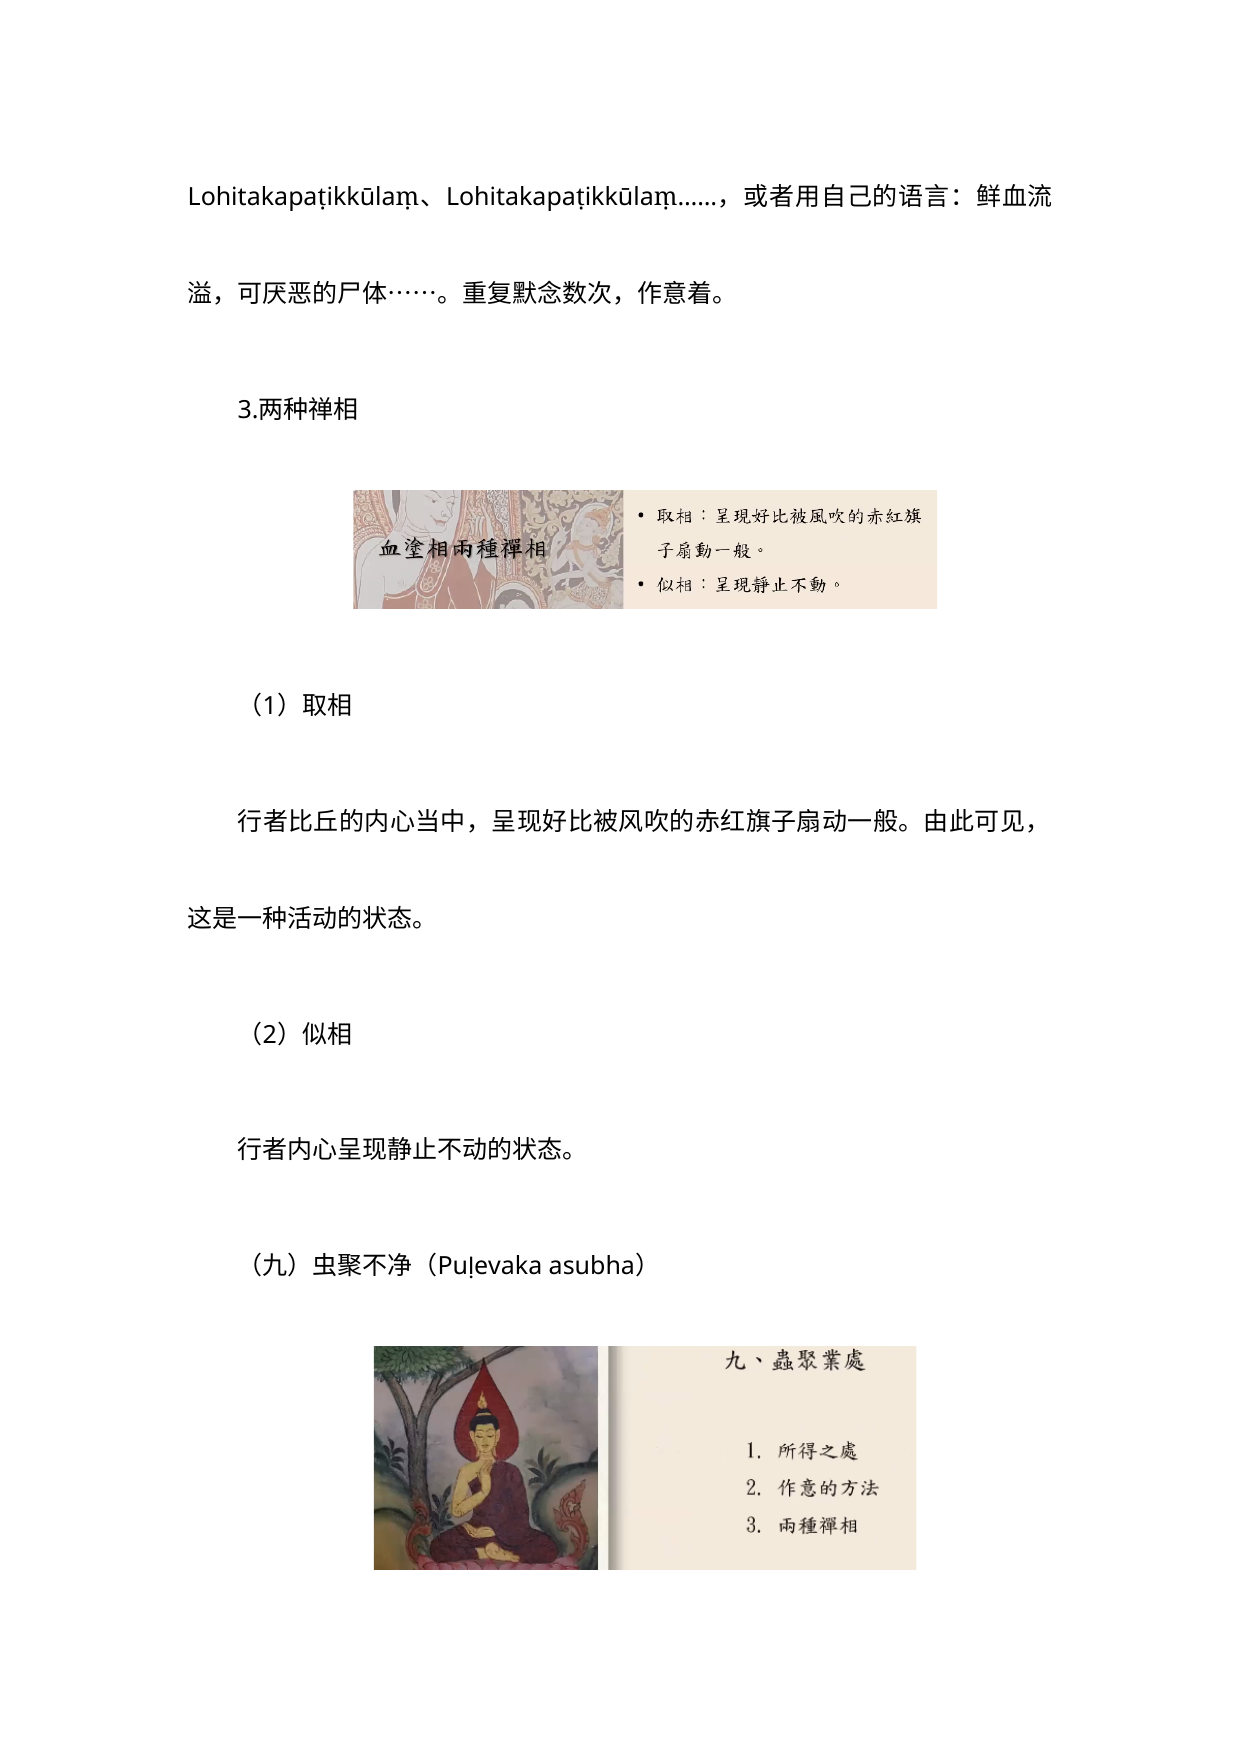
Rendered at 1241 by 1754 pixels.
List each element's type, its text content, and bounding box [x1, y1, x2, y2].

text 行者内心呈现静止不动的状态。 [187, 1115, 1053, 1180]
text 3.两种禅相 [187, 375, 1053, 440]
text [187, 162, 1053, 324]
picture [353, 490, 938, 609]
picture [373, 1346, 917, 1570]
text 行者比丘的内心当中，呈现好比被风吹的赤红旗子扇动一般。由此可见，这是一种活动的状态。 [187, 787, 1053, 949]
text （1）取相 [187, 671, 1053, 736]
text （九）虫聚不净（Puḷevaka asubha） [187, 1231, 1053, 1296]
text （2）似相 [187, 1000, 1053, 1065]
